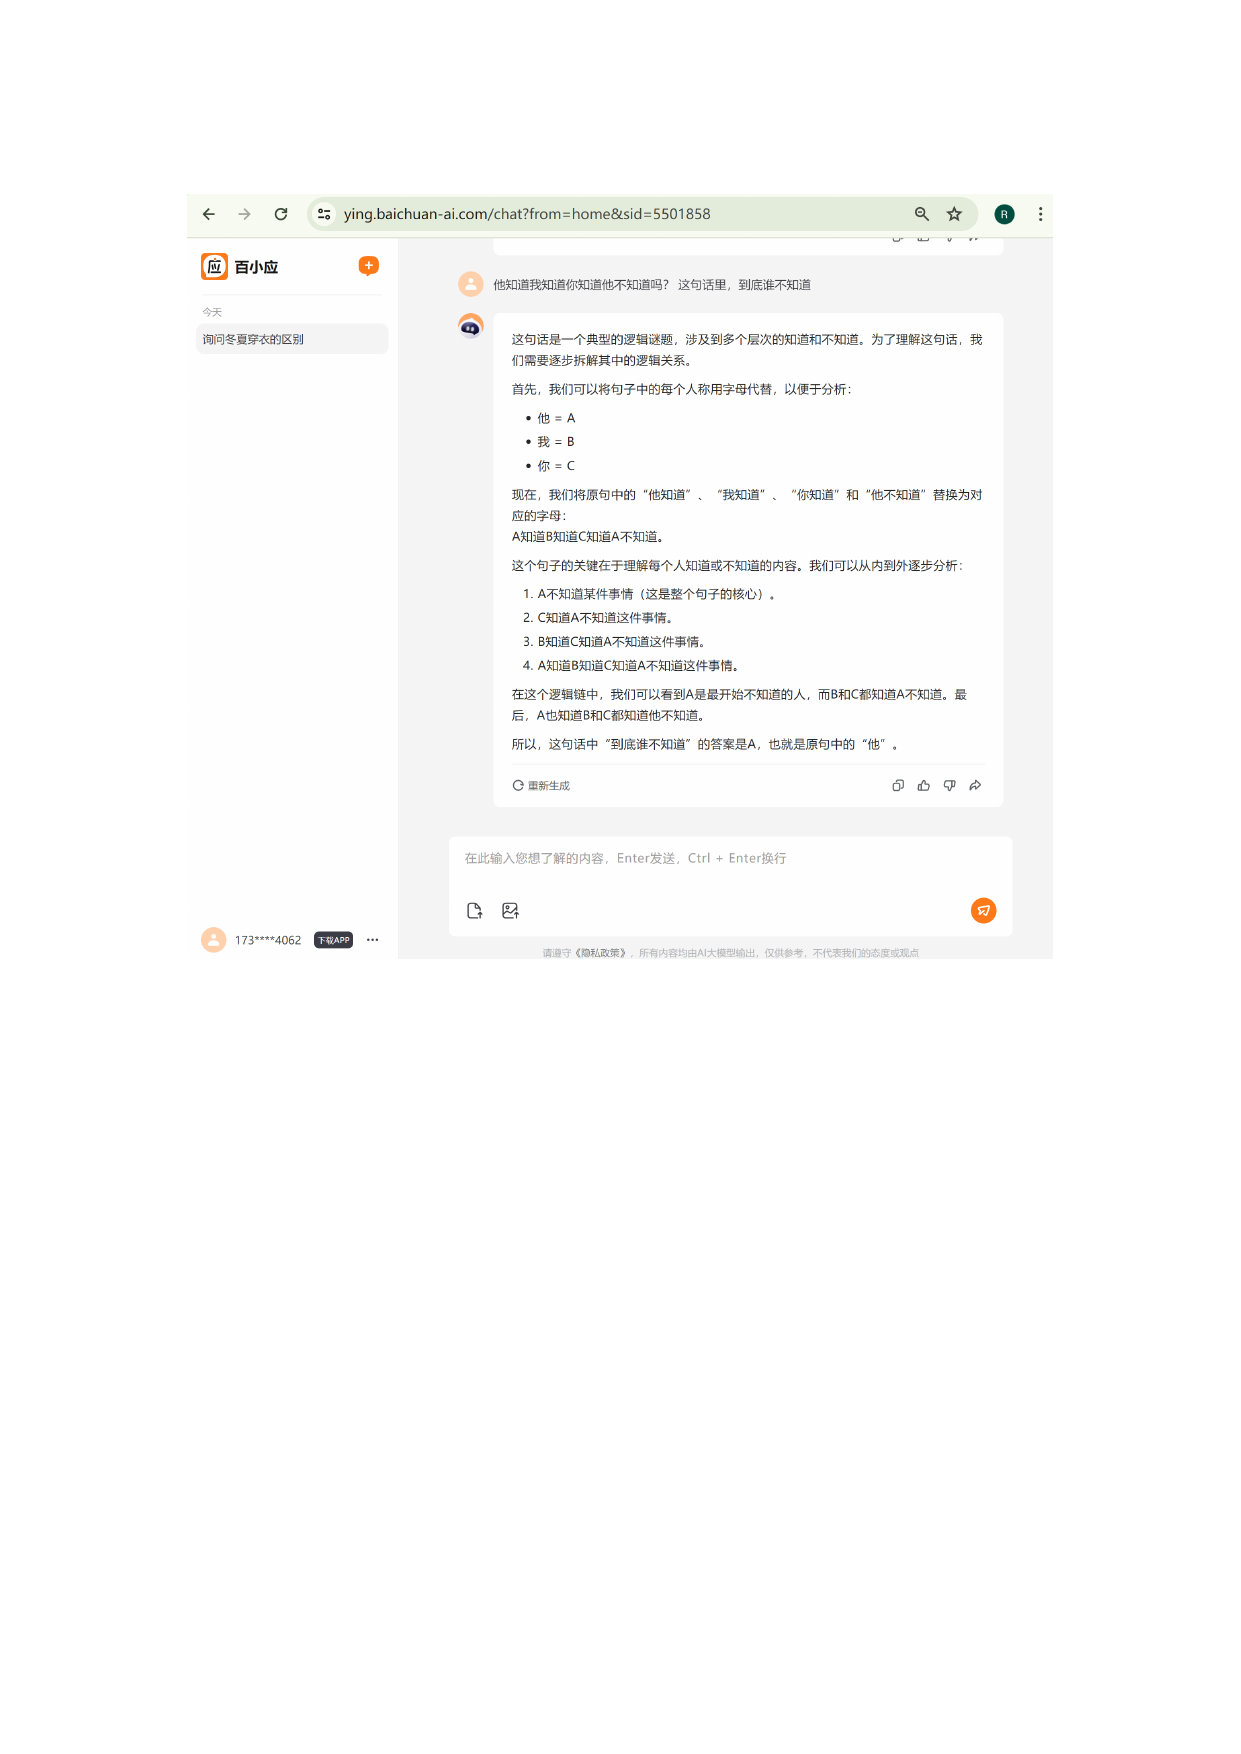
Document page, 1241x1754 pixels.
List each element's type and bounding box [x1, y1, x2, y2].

picture [187, 194, 1053, 959]
